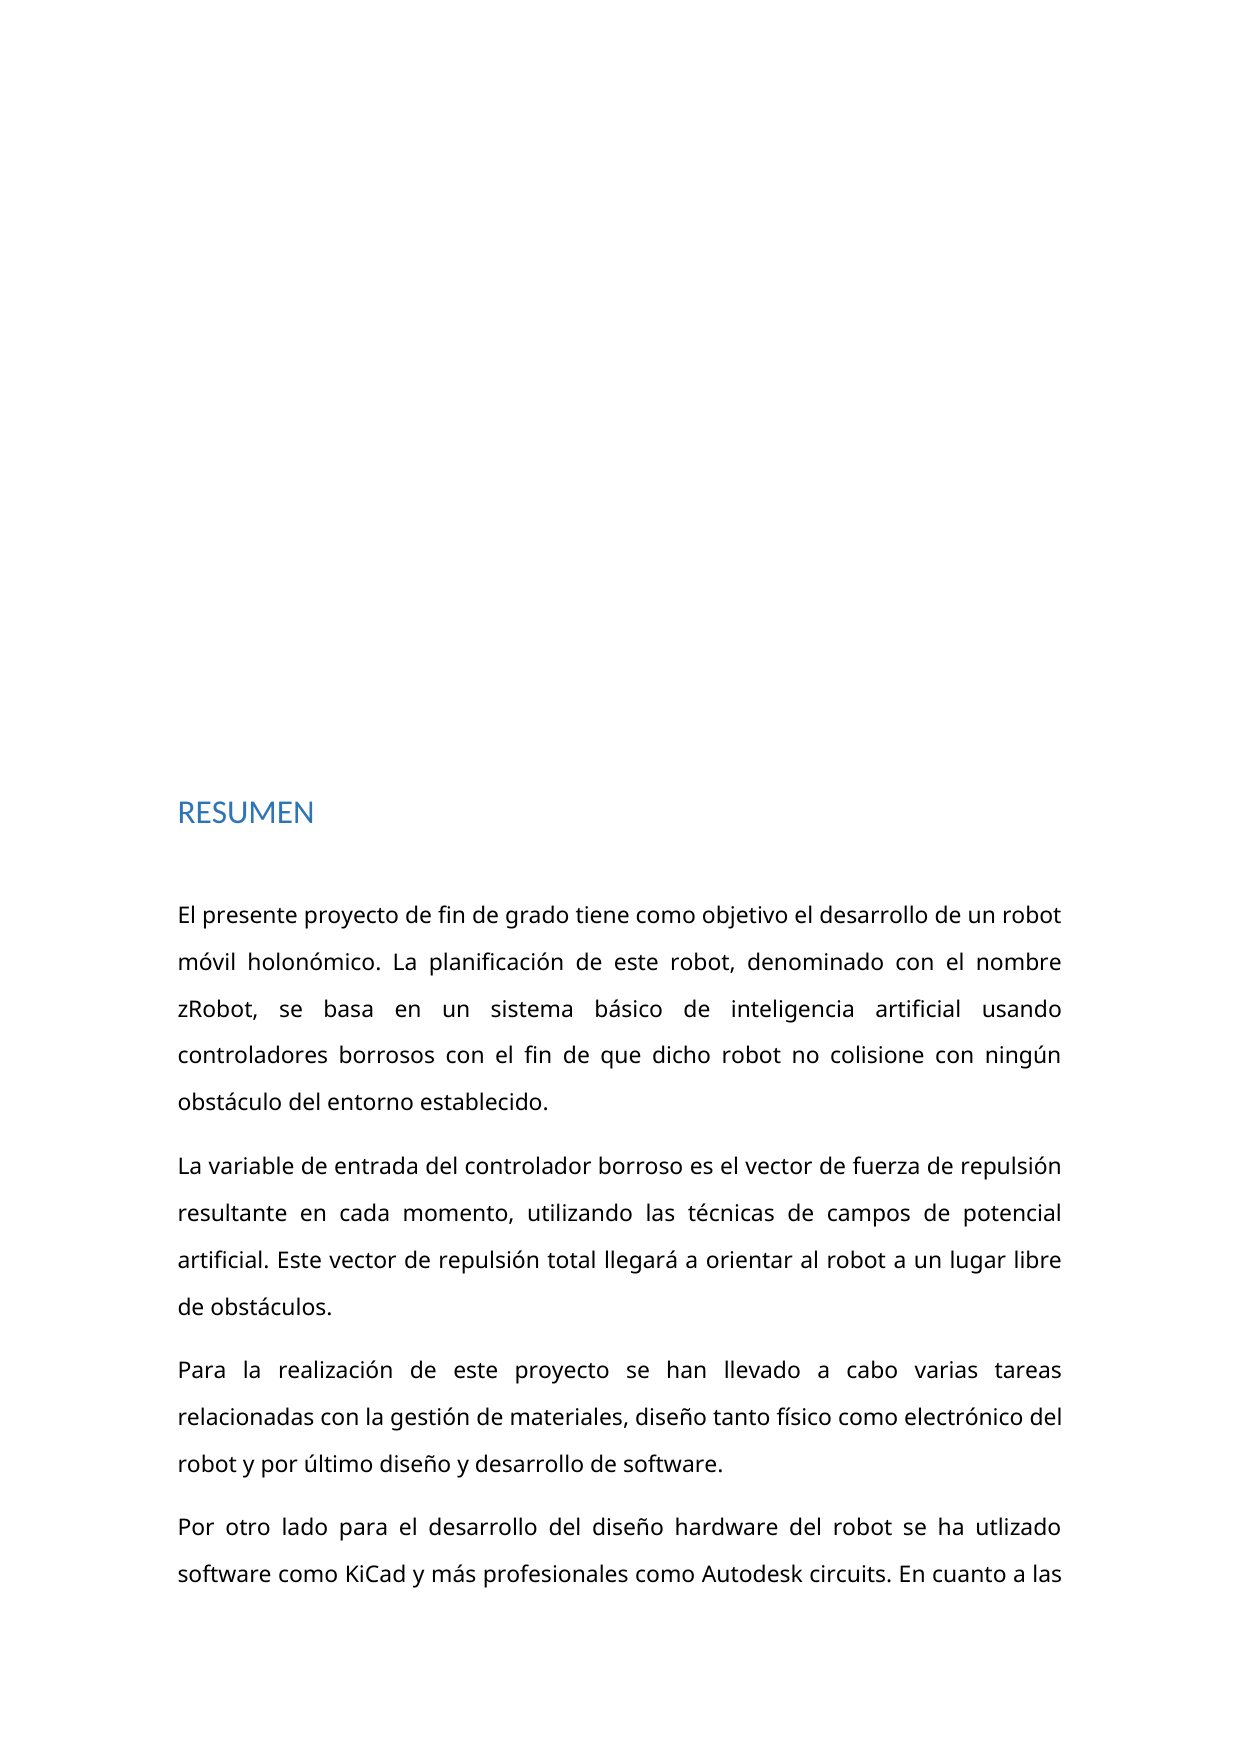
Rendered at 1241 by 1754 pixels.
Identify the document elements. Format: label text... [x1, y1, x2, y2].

subtitle RESUMEN [177, 791, 1063, 832]
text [177, 1511, 1063, 1589]
text La variable de entrada del controlador borroso es el vector de fuerza de repulsión resultante en cada momento, utilizando las técnicas de campos de potencial artificial. Este vector de repulsión total llegará a orientar al robot a un lugar libre de obstáculos. [177, 1150, 1063, 1322]
text El presente proyecto de fin de grado tiene como objetivo el desarrollo de un robot móvil holonómico. La planificación de este robot, denominado con el nombre zRobot, se basa en un sistema básico de inteligencia artificial usando controladores borrosos con el fin de que dicho robot no colisione con ningún obstáculo del entorno establecido. [177, 899, 1063, 1118]
text Para la realización de este proyecto se han llevado a cabo varias tareas relacionadas con la gestión de materiales, diseño tanto físico como electrónico del robot y por último diseño y desarrollo de software. [177, 1354, 1063, 1479]
